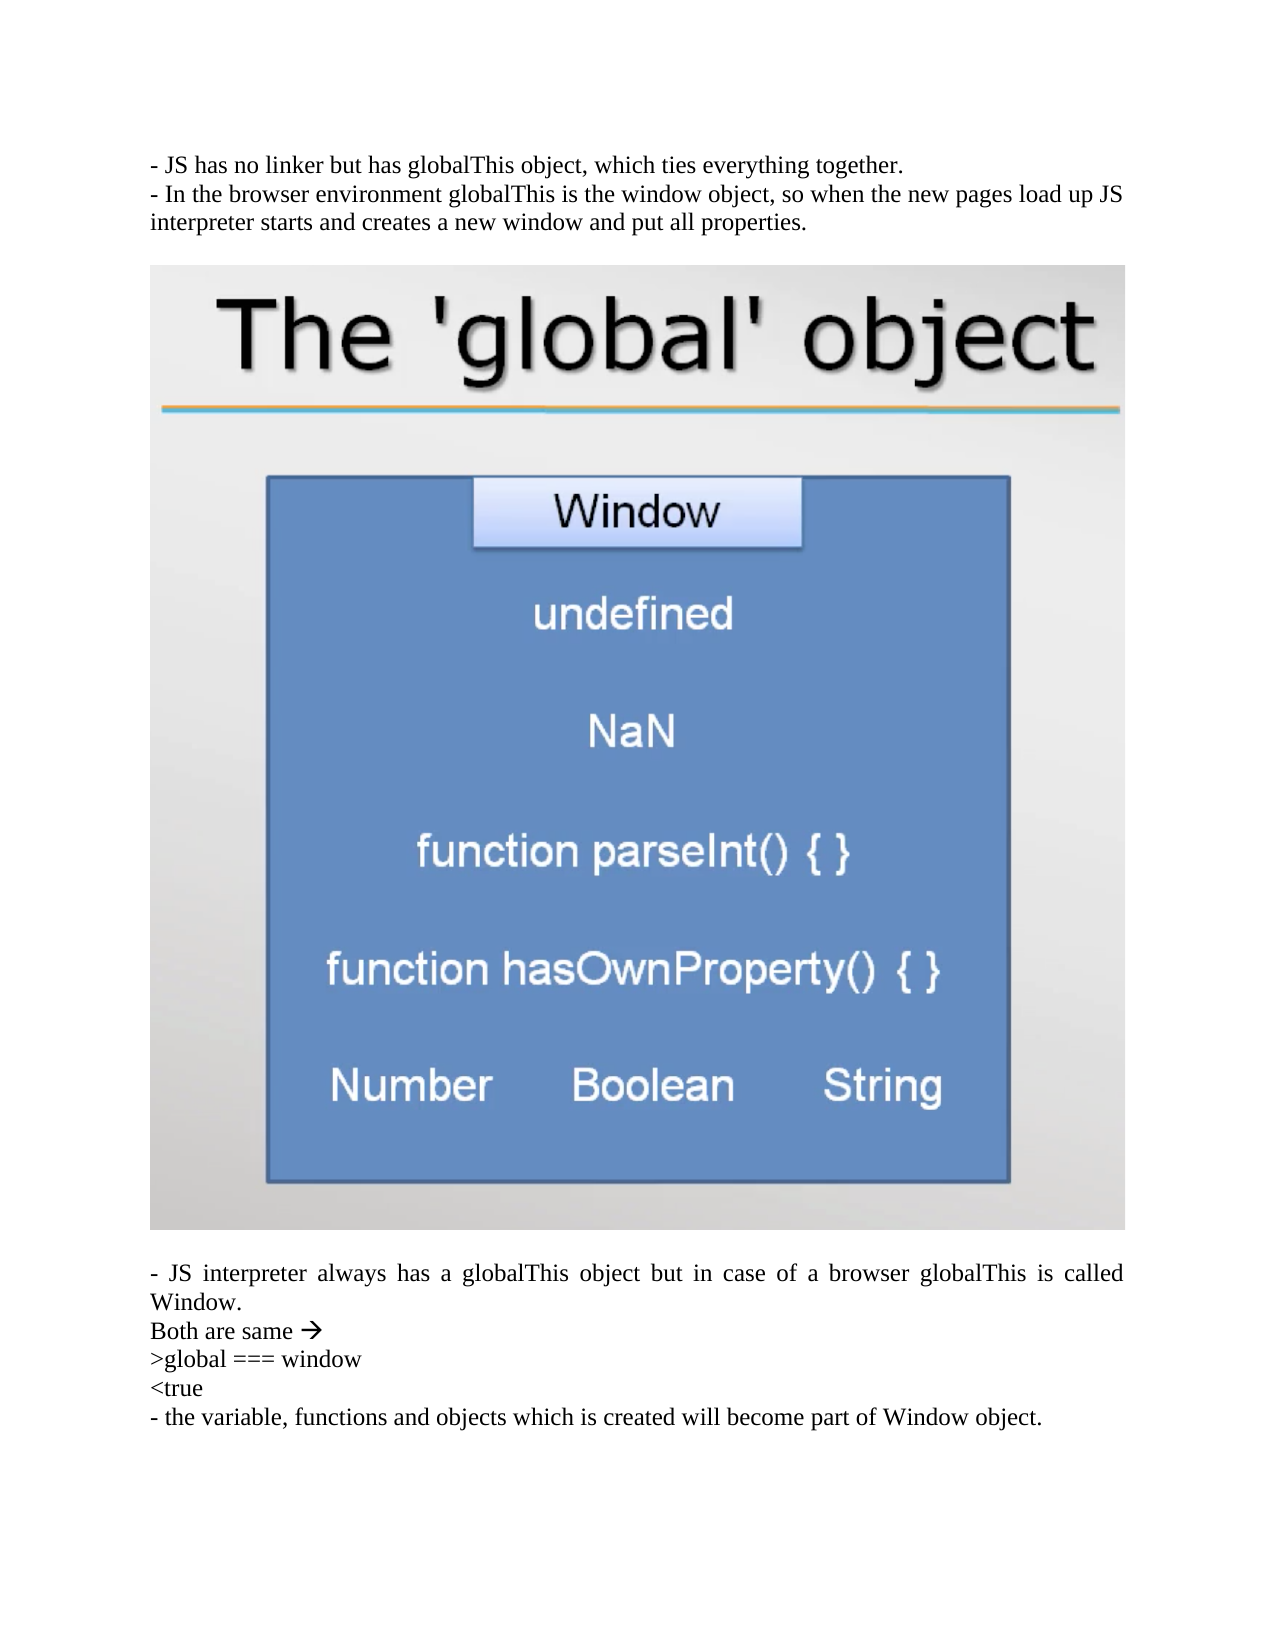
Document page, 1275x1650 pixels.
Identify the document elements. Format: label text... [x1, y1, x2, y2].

text - In the browser environment globalThis is the window object, so when the new pages load up JS interpreter starts and creates a new window and put all properties. [150, 179, 1125, 236]
text <true [150, 1373, 1125, 1402]
text Both are same [150, 1316, 1125, 1344]
text >global === window [150, 1344, 1125, 1373]
picture [150, 265, 1125, 1230]
text - JS interpreter always has a globalThis object but in case of a browser globalThis is called Window. [150, 1258, 1125, 1316]
text - the variable, functions and objects which is created will become part of Window object. [150, 1402, 1125, 1431]
text - JS has no linker but has globalThis object, which ties everything together. [150, 150, 1125, 179]
